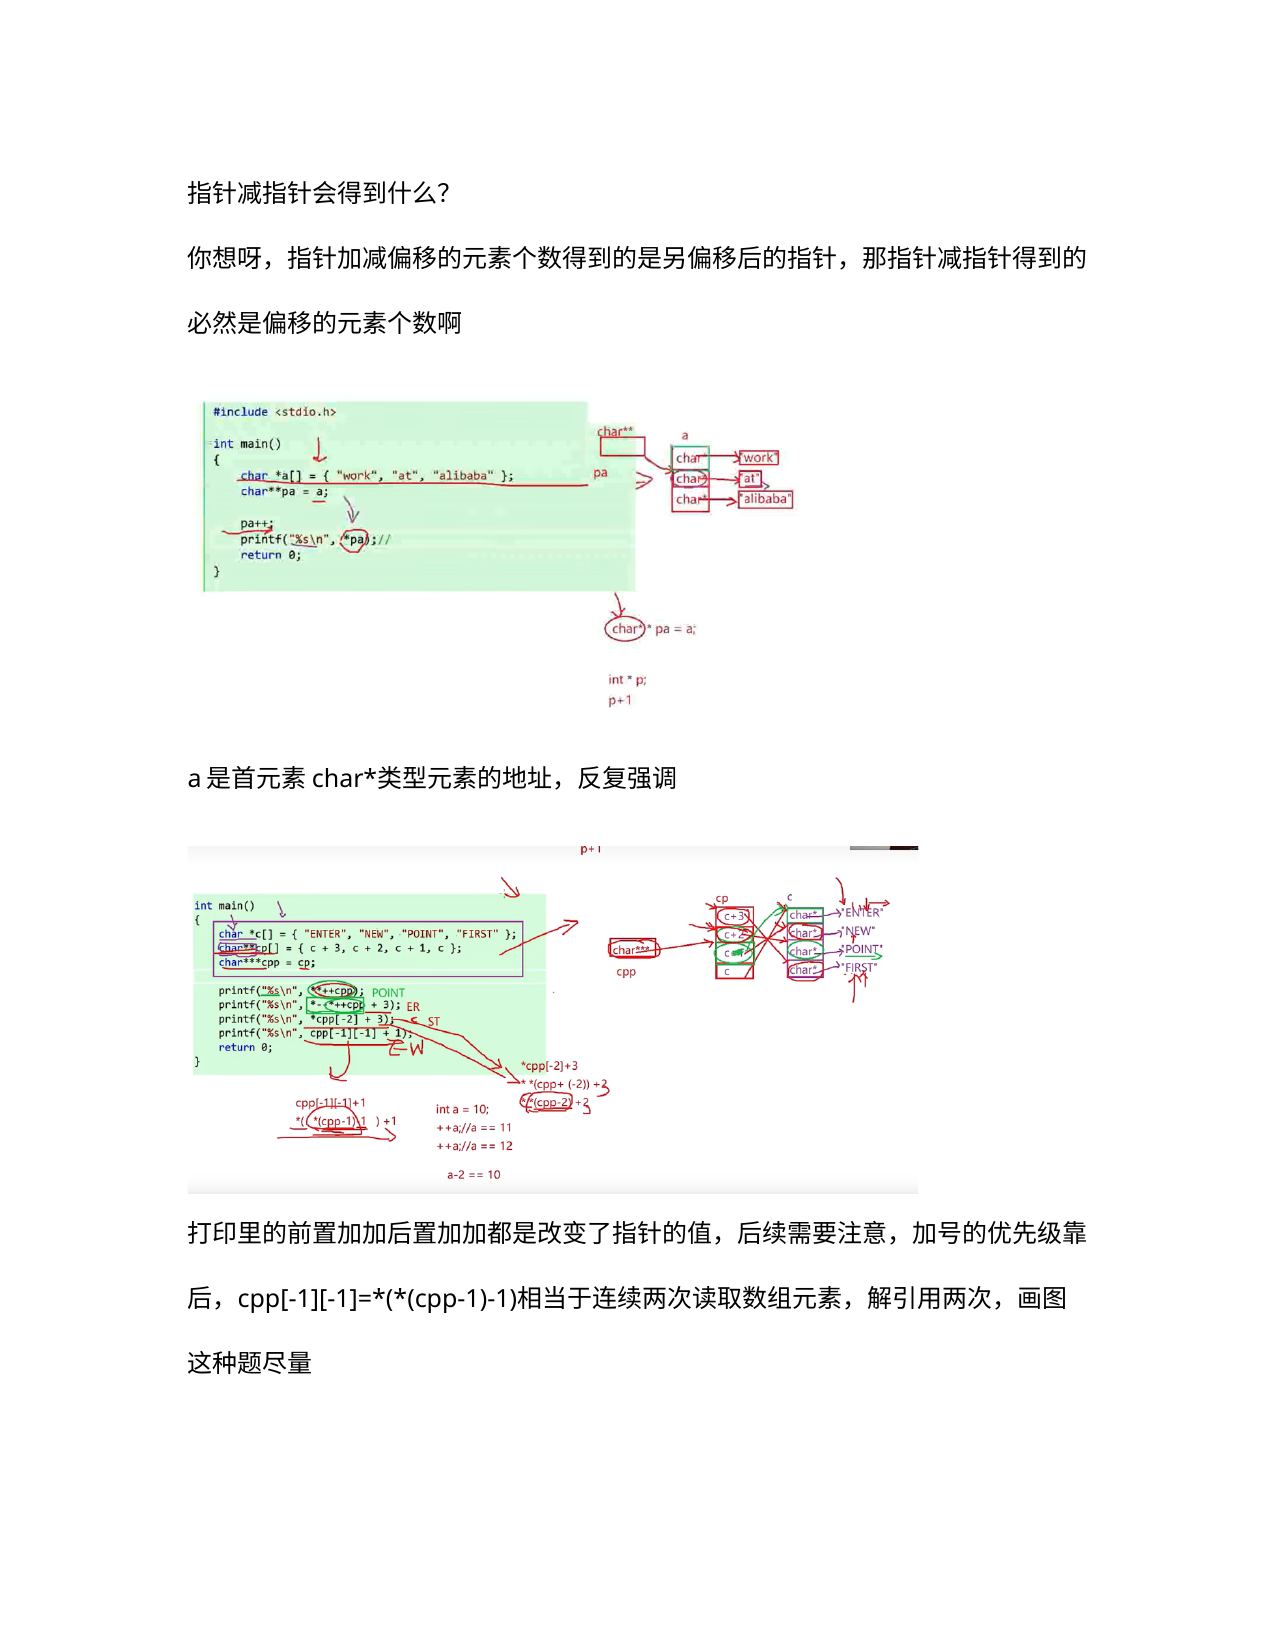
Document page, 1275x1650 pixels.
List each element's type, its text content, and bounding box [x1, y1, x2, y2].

list 你想呀，指针加减偏移的元素个数得到的是另偏移后的指针，那指针减指针得到的必然是偏移的元素个数啊 [187, 224, 1087, 354]
list 打印里的前置加加后置加加都是改变了指针的值，后续需要注意，加号的优先级靠后，cpp[-1][-1]=*(*(cpp-1)-1)相当于连续两次读取数组元素，解引用两次，画图这种题尽量 [187, 1199, 1087, 1394]
list a是首元素char*类型元素的地址，反复强调 [187, 744, 1087, 809]
picture [187, 392, 810, 738]
list 指针减指针会得到什么？ [187, 159, 1087, 224]
picture [187, 846, 919, 1194]
